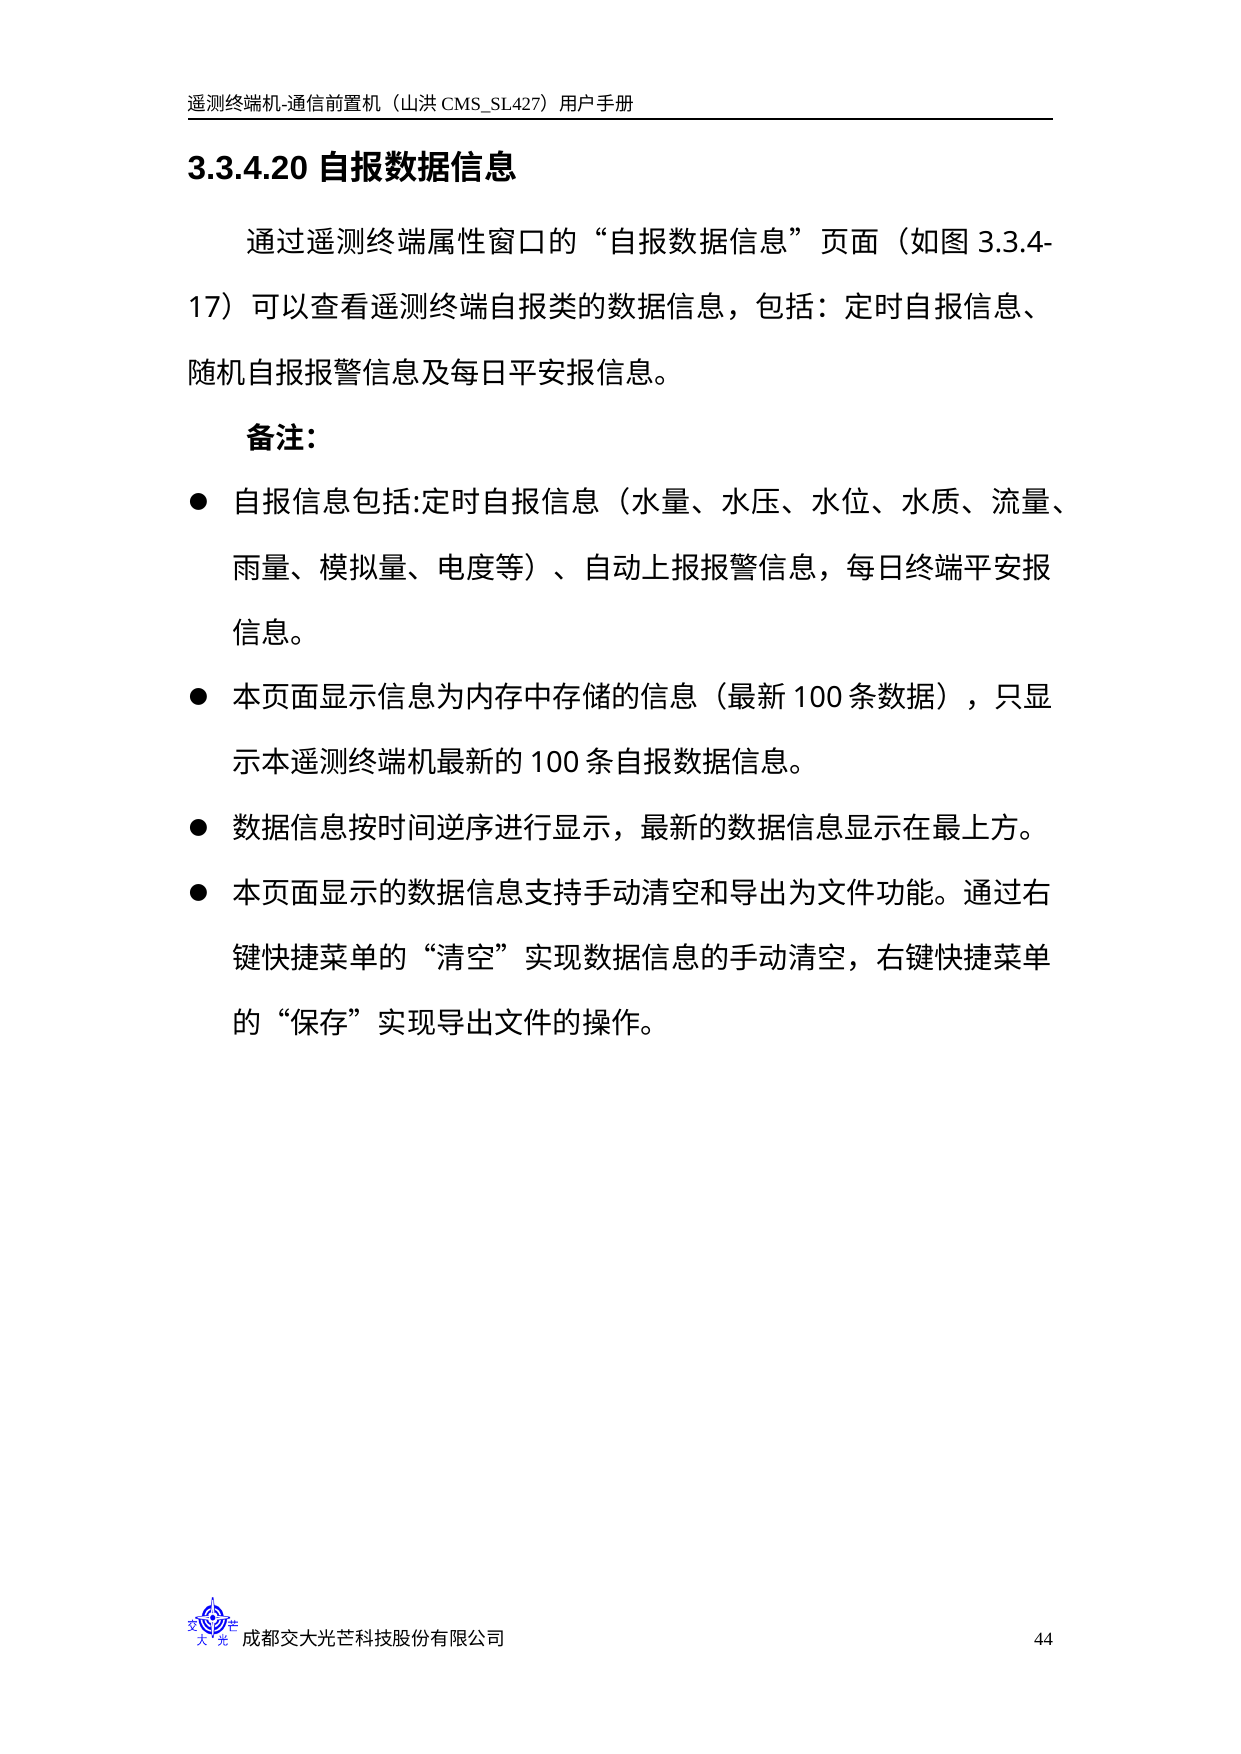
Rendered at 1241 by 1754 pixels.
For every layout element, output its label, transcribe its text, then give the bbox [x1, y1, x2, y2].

picture [187, 1597, 243, 1646]
subtitle .20 自报数据信息 [187, 132, 1053, 197]
text 通过遥测终端属性窗口的“自报数据信息”页面（如图3.3.4-17）可以查看遥测终端自报类的数据信息，包括：定时自报信息、随机自报报警信息及每日平安报信息。 [187, 208, 1053, 403]
list 数据信息按时间逆序进行显示，最新的数据信息显示在最上方。 [187, 793, 1053, 858]
list 本页面显示信息为内存中存储的信息（最新100条数据），只显示本遥测终端机最新的100条自报数据信息。 [187, 663, 1053, 793]
text 备注： [187, 403, 1053, 468]
list 本页面显示的数据信息支持手动清空和导出为文件功能。通过右键快捷菜单的“清空”实现数据信息的手动清空，右键快捷菜单的“保存”实现导出文件的操作。 [187, 858, 1053, 1053]
list 自报信息包括:定时自报信息（水量、水压、水位、水质、流量、雨量、模拟量、电度等）、自动上报报警信息，每日终端平安报信息。 [187, 468, 1053, 663]
